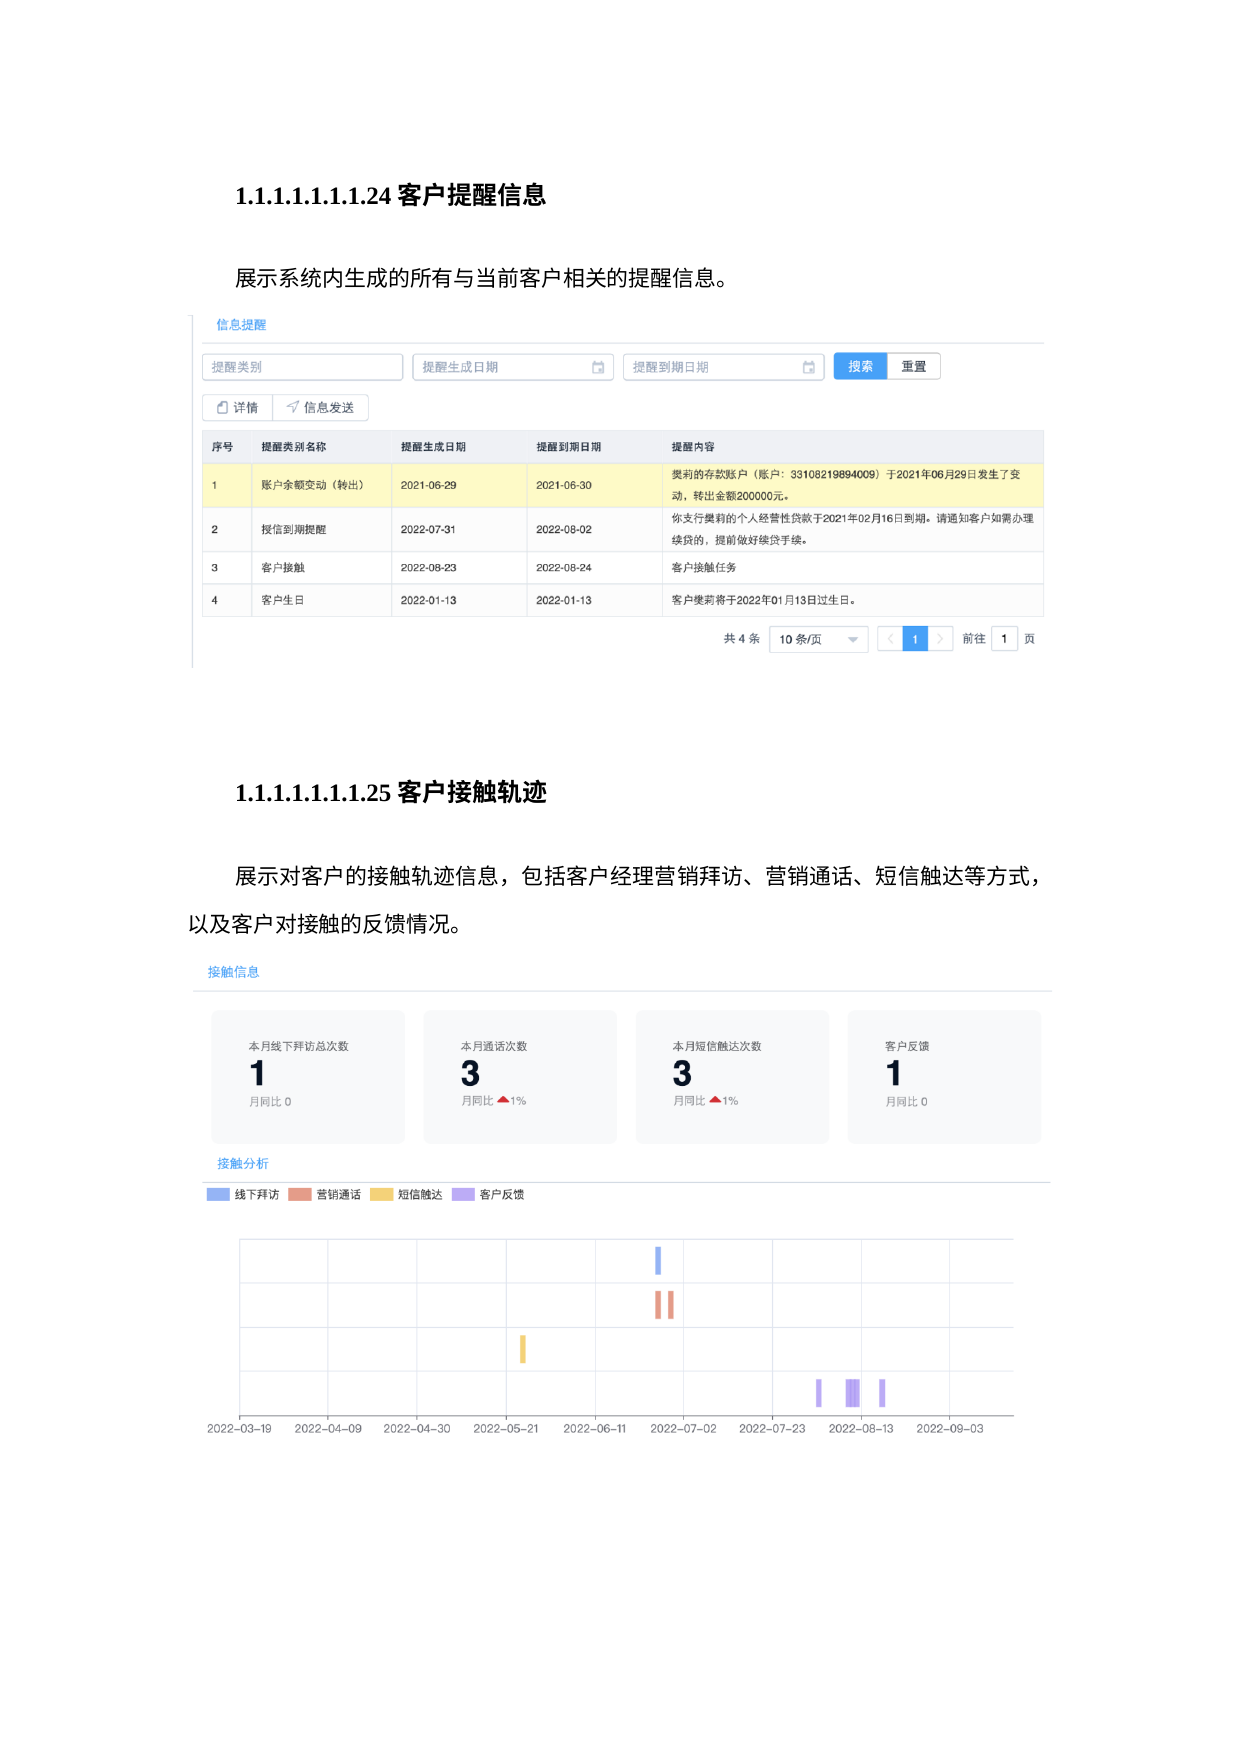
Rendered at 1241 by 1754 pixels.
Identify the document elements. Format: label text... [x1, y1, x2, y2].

text 展示系统内生成的所有与当前客户相关的提醒信息。 [187, 261, 1053, 293]
subtitle 客户接触轨迹 [187, 759, 1053, 824]
subtitle 客户提醒信息 [187, 162, 1053, 227]
text 展示对客户的接触轨迹信息，包括客户经理营销拜访、营销通话、短信触达等方式，以及客户对接触的反馈情况。 [187, 858, 1053, 940]
picture [187, 955, 1053, 1454]
picture [187, 309, 1053, 668]
